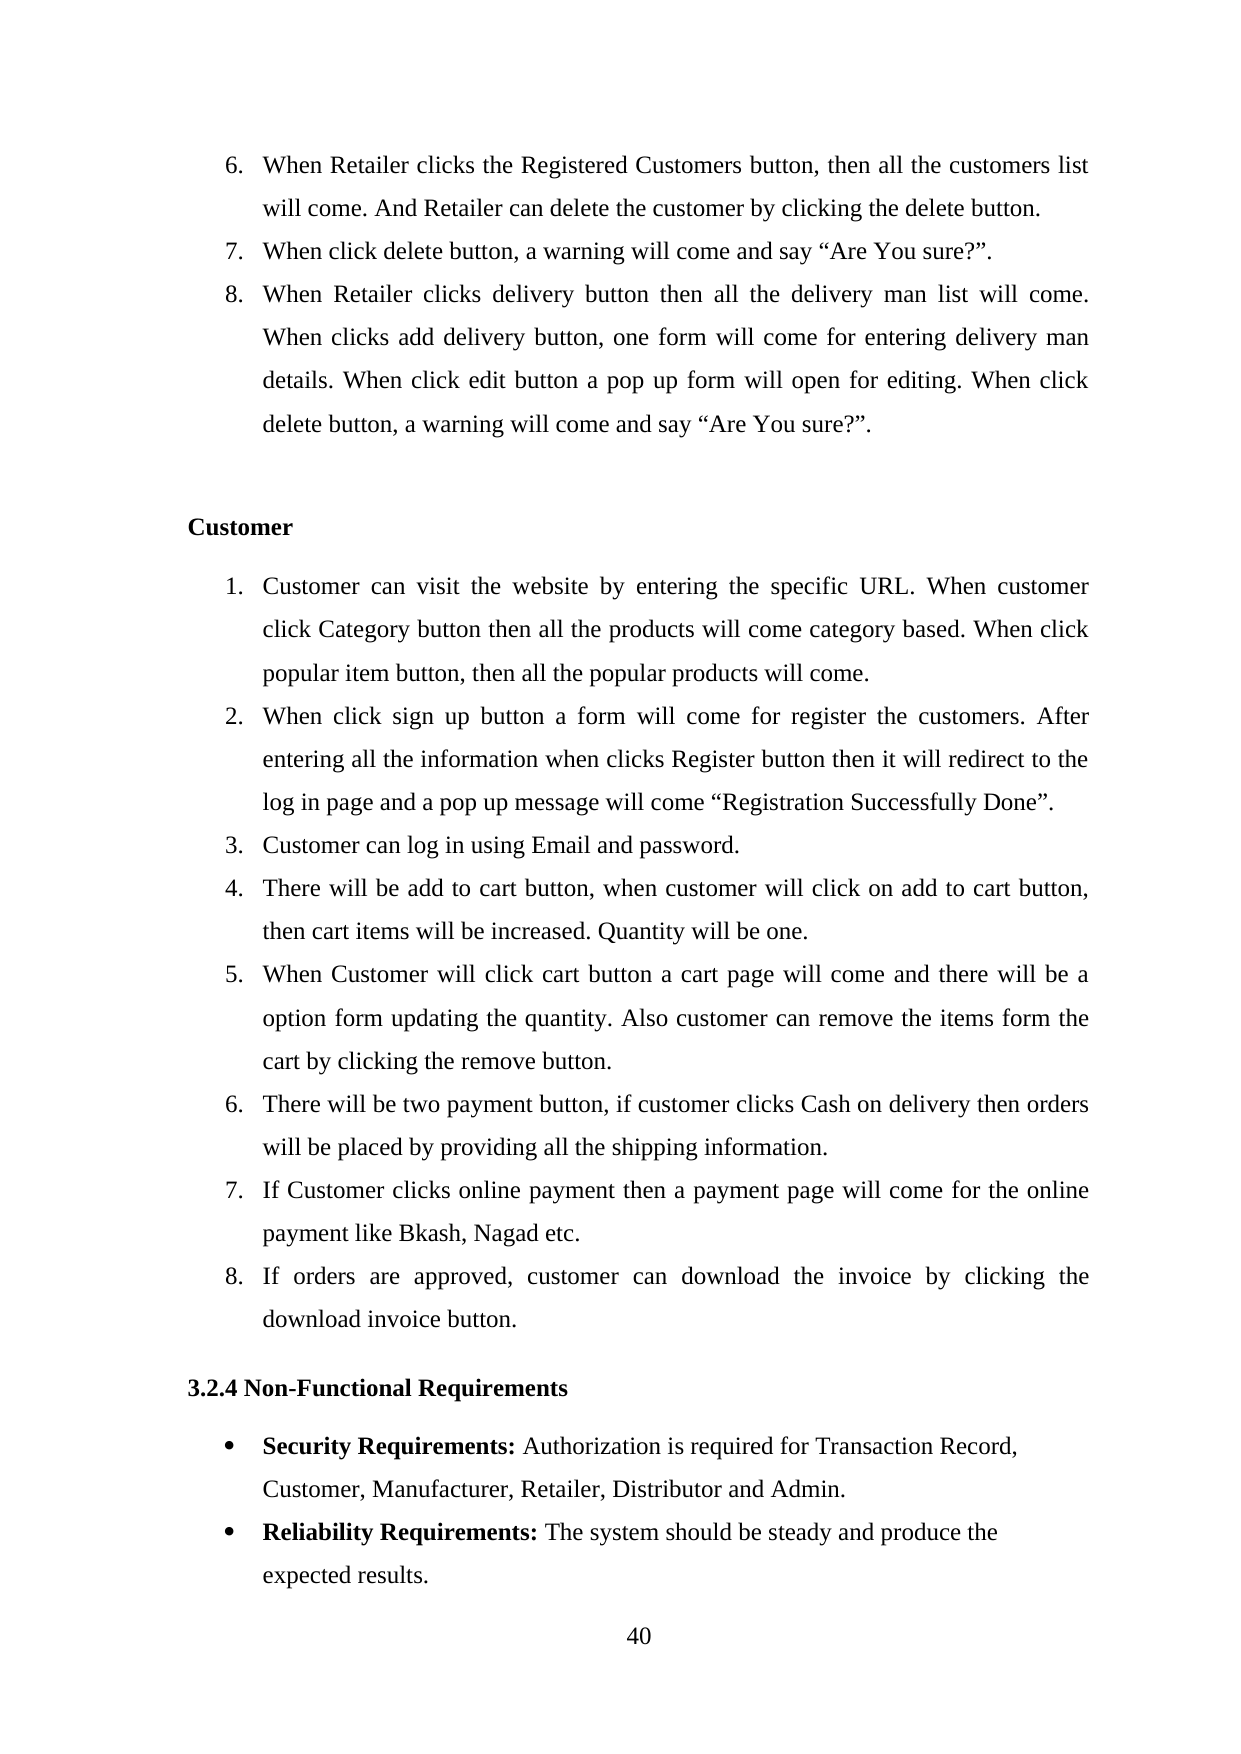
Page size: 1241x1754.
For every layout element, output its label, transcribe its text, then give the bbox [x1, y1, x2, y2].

list When Retailer clicks the Registered Customers button, then all the customers list will come. And Retailer can delete the customer by clicking the delete button. [225, 150, 1090, 222]
list If Customer clicks online payment then a payment page will come for the online payment like Bkash, Nagad etc. [225, 1175, 1090, 1247]
list There will be add to cart button, when customer will click on add to cart button, then cart items will be increased. Quantity will be one. [225, 873, 1090, 945]
list When Customer will click cart button a cart page will come and there will be a option form updating the quantity. Also customer can remove the items form the cart by clicking the remove button. [225, 959, 1090, 1074]
subtitle 3.2.4 Non-Functional Requirements [187, 1373, 1090, 1401]
list If orders are approved, customer can download the invoice by clicking the download invoice button. [225, 1261, 1090, 1333]
list When click delete button, a warning will come and say “Are You sure?”. [225, 236, 1090, 265]
text Customer [187, 512, 1090, 540]
list Security Requirements: Authorization is required for Transaction Record, Customer, Manufacturer, Retailer, Distributor and Admin. [225, 1431, 1090, 1503]
list Reliability Requirements: The system should be steady and produce the expected results. [225, 1517, 1090, 1589]
list Customer can log in using Email and password. [225, 830, 1090, 859]
list There will be two payment button, if customer clicks Cash on delivery then orders will be placed by providing all the shipping information. [225, 1089, 1090, 1161]
list Customer can visit the website by entering the specific URL. When customer click Category button then all the products will come category based. When click popular item button, then all the popular products will come. [225, 571, 1090, 686]
list When Retailer clicks delivery button then all the delivery man list will come. When clicks add delivery button, one form will come for entering delivery man details. When click edit button a pop up form will open for editing. When click delete button, a warning will come and say “Are You sure?”. [225, 279, 1090, 437]
list When click sign up button a form will come for register the customers. After entering all the information when clicks Register button then it will redirect to the log in page and a pop up message will come “Registration Successfully Done”. [225, 701, 1090, 816]
